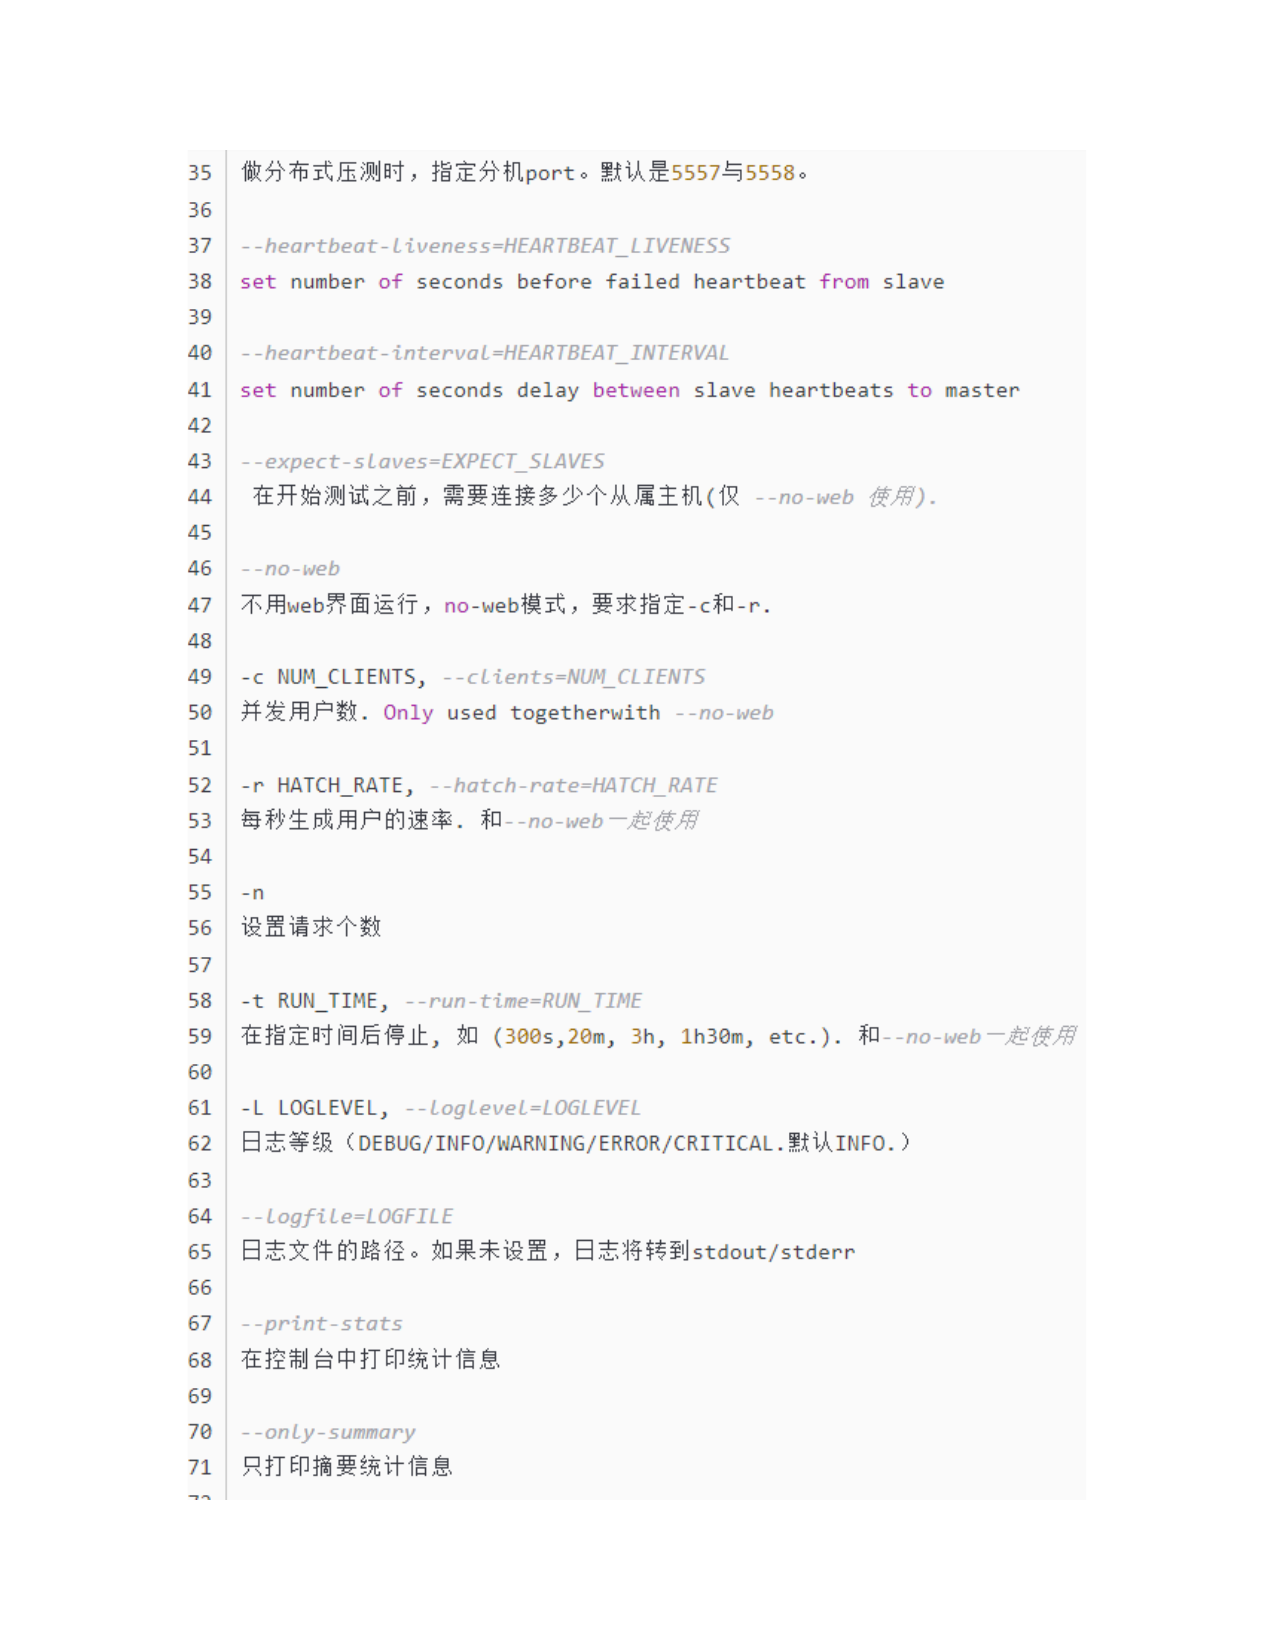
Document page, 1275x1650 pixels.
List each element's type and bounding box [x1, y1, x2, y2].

picture [187, 150, 1087, 1500]
